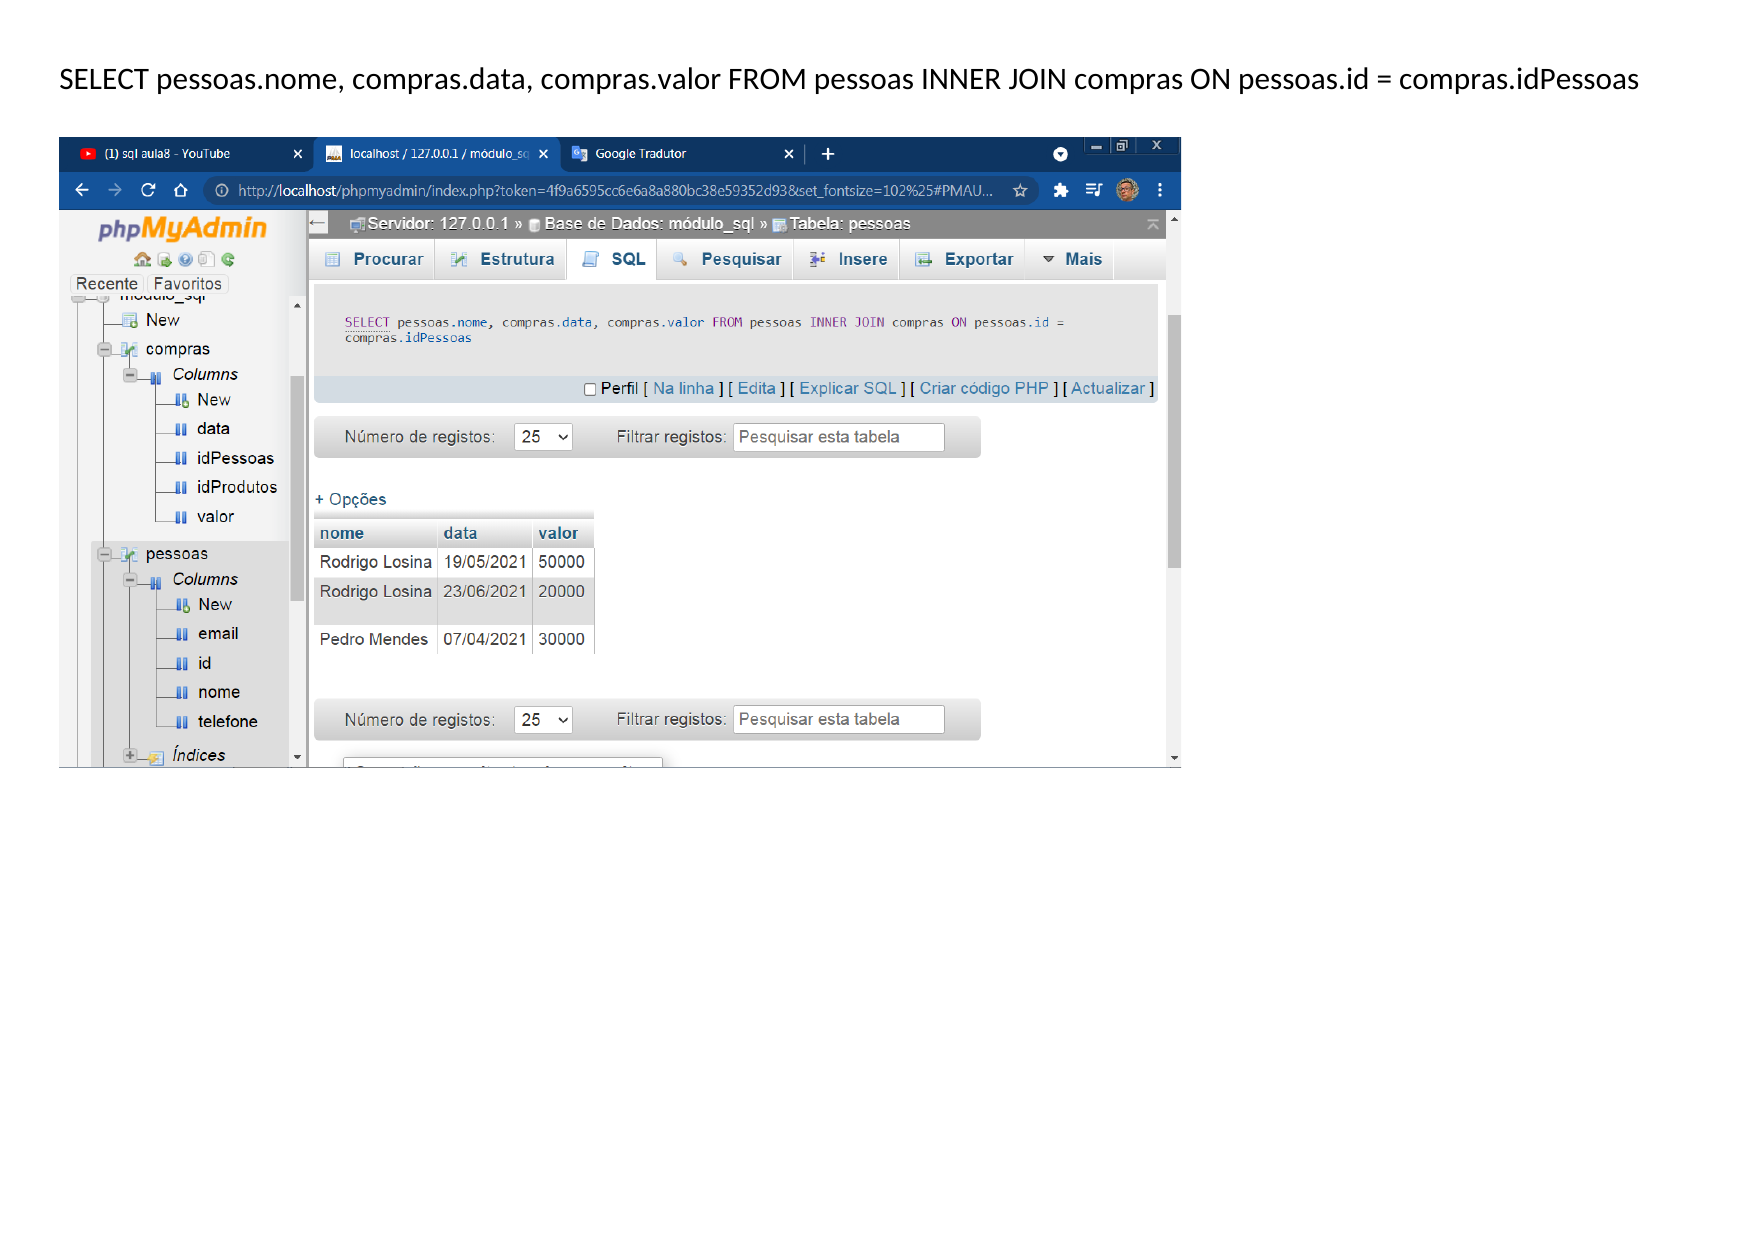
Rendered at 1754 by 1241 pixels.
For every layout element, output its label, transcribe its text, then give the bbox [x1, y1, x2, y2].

text SELECT pessoas.nome, compras.data, compras.valor FROM pessoas INNER JOIN compras ON pessoas.id = compras.idPessoas [59, 59, 1695, 97]
picture [59, 137, 1182, 768]
